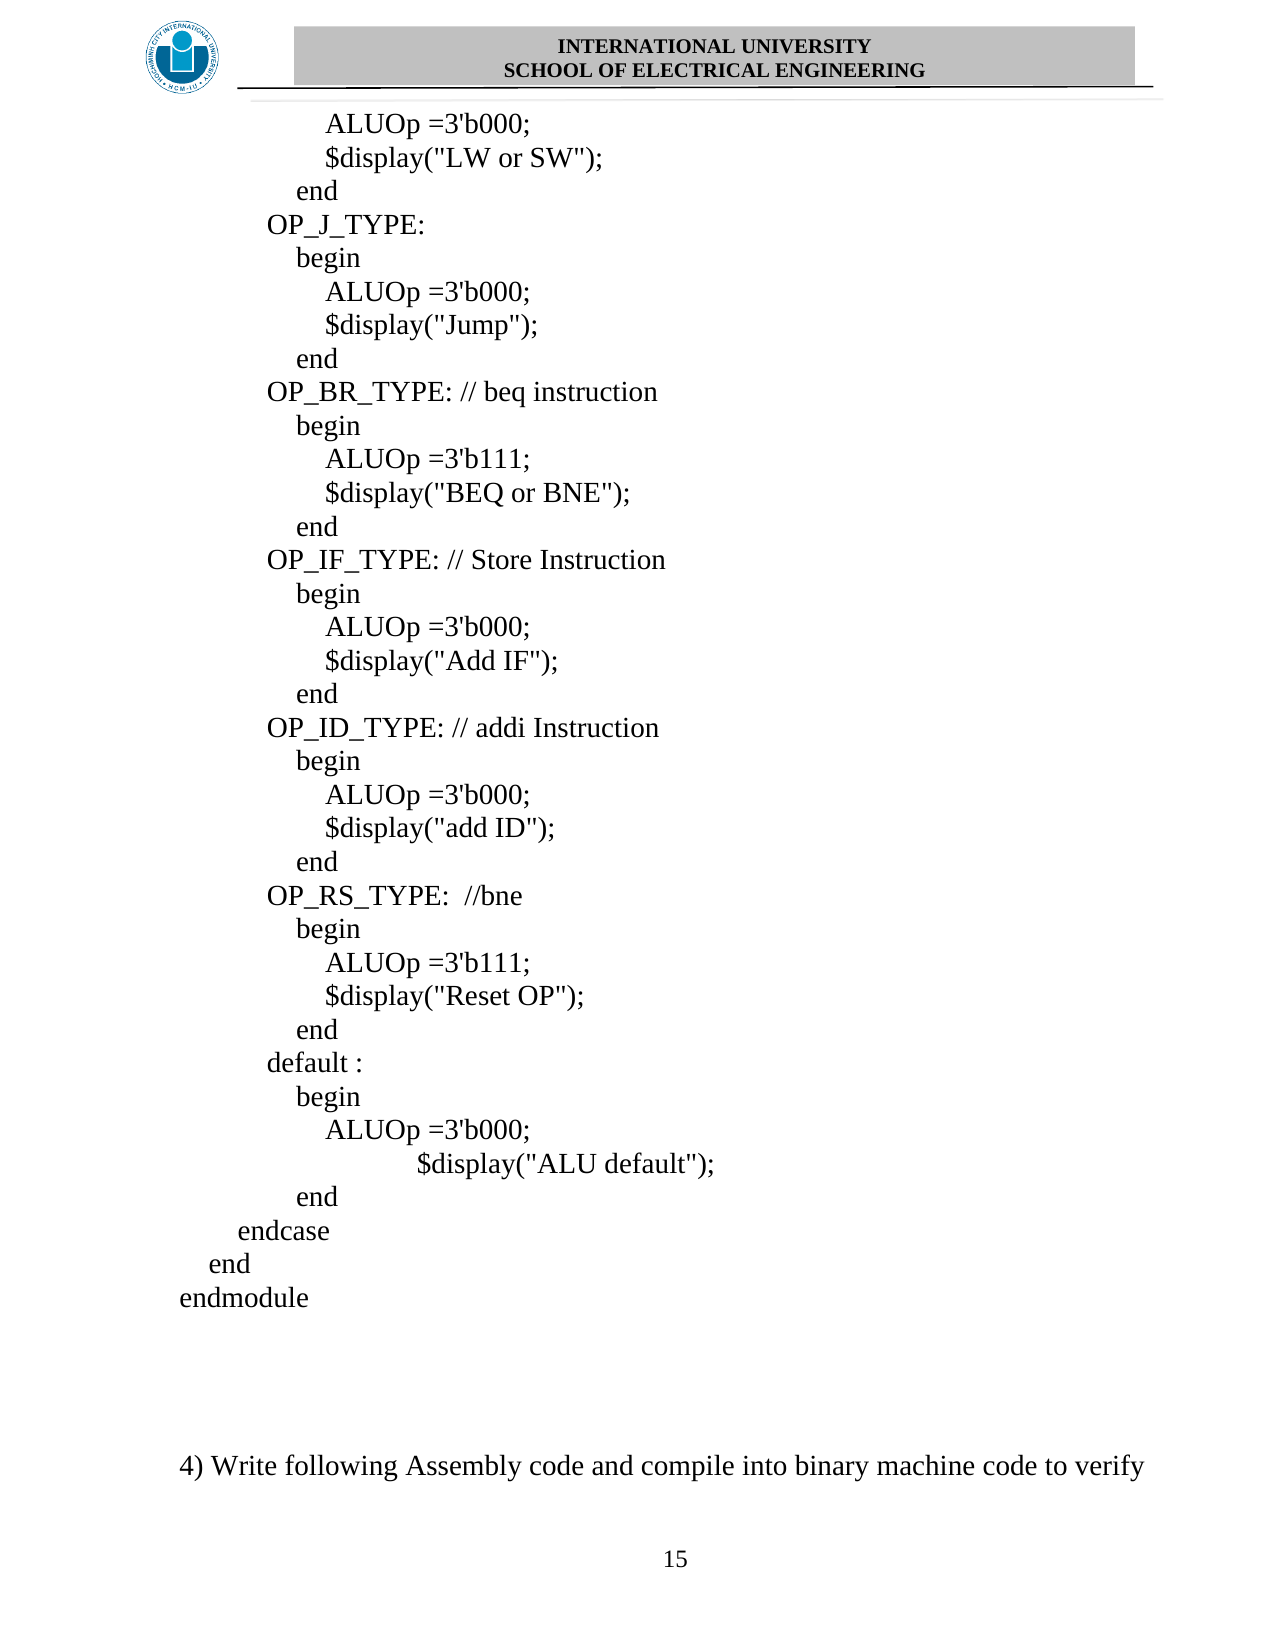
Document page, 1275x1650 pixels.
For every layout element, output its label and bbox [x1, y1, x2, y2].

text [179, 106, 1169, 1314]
picture [144, 19, 219, 95]
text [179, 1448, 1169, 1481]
